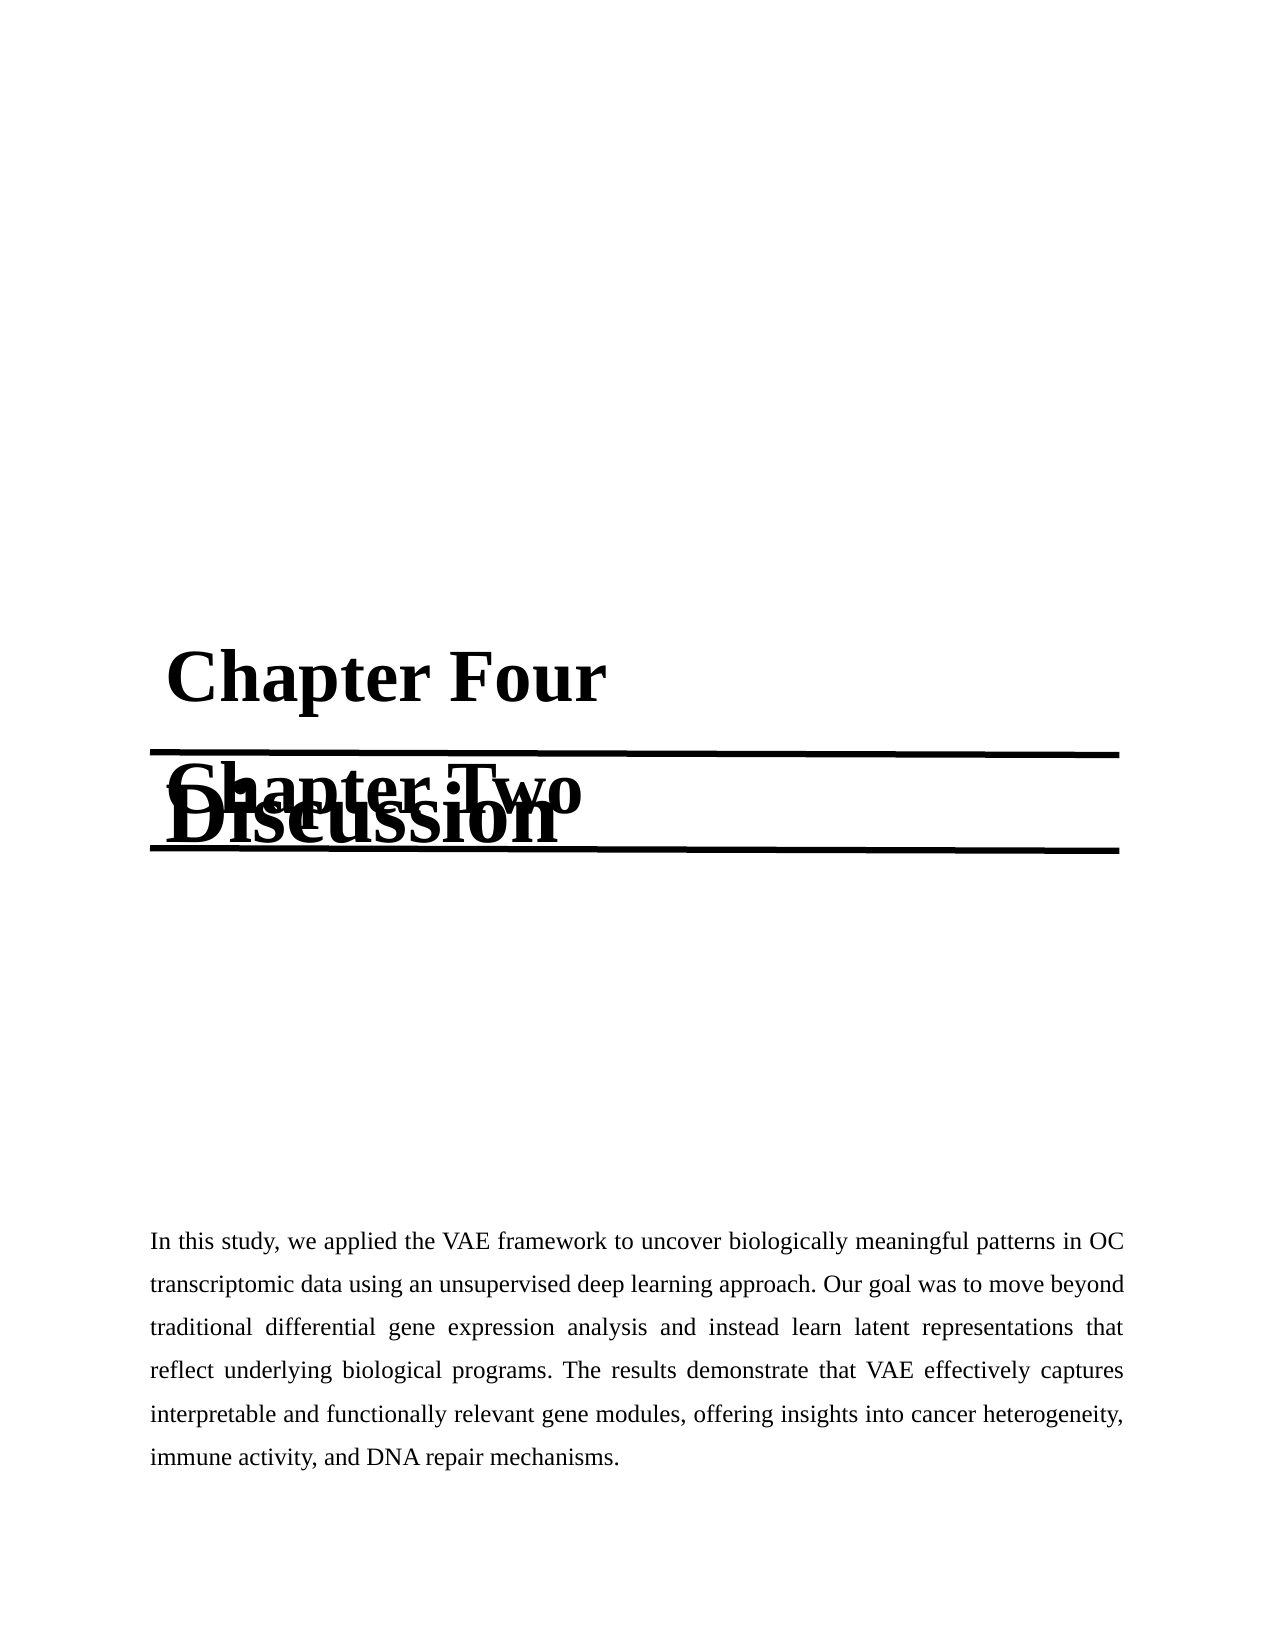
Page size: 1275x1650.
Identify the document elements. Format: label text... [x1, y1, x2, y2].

text In this study, we applied the VAE framework to uncover biologically meaningful patterns in OC transcriptomic data using an unsupervised deep learning approach. Our goal was to move beyond traditional differential gene expression analysis and instead learn latent representations that reflect underlying biological programs. The results demonstrate that VAE effectively captures interpretable and functionally relevant gene modules, offering insights into cancer heterogeneity, immune activity, and DNA repair mechanisms. [150, 1226, 1125, 1471]
